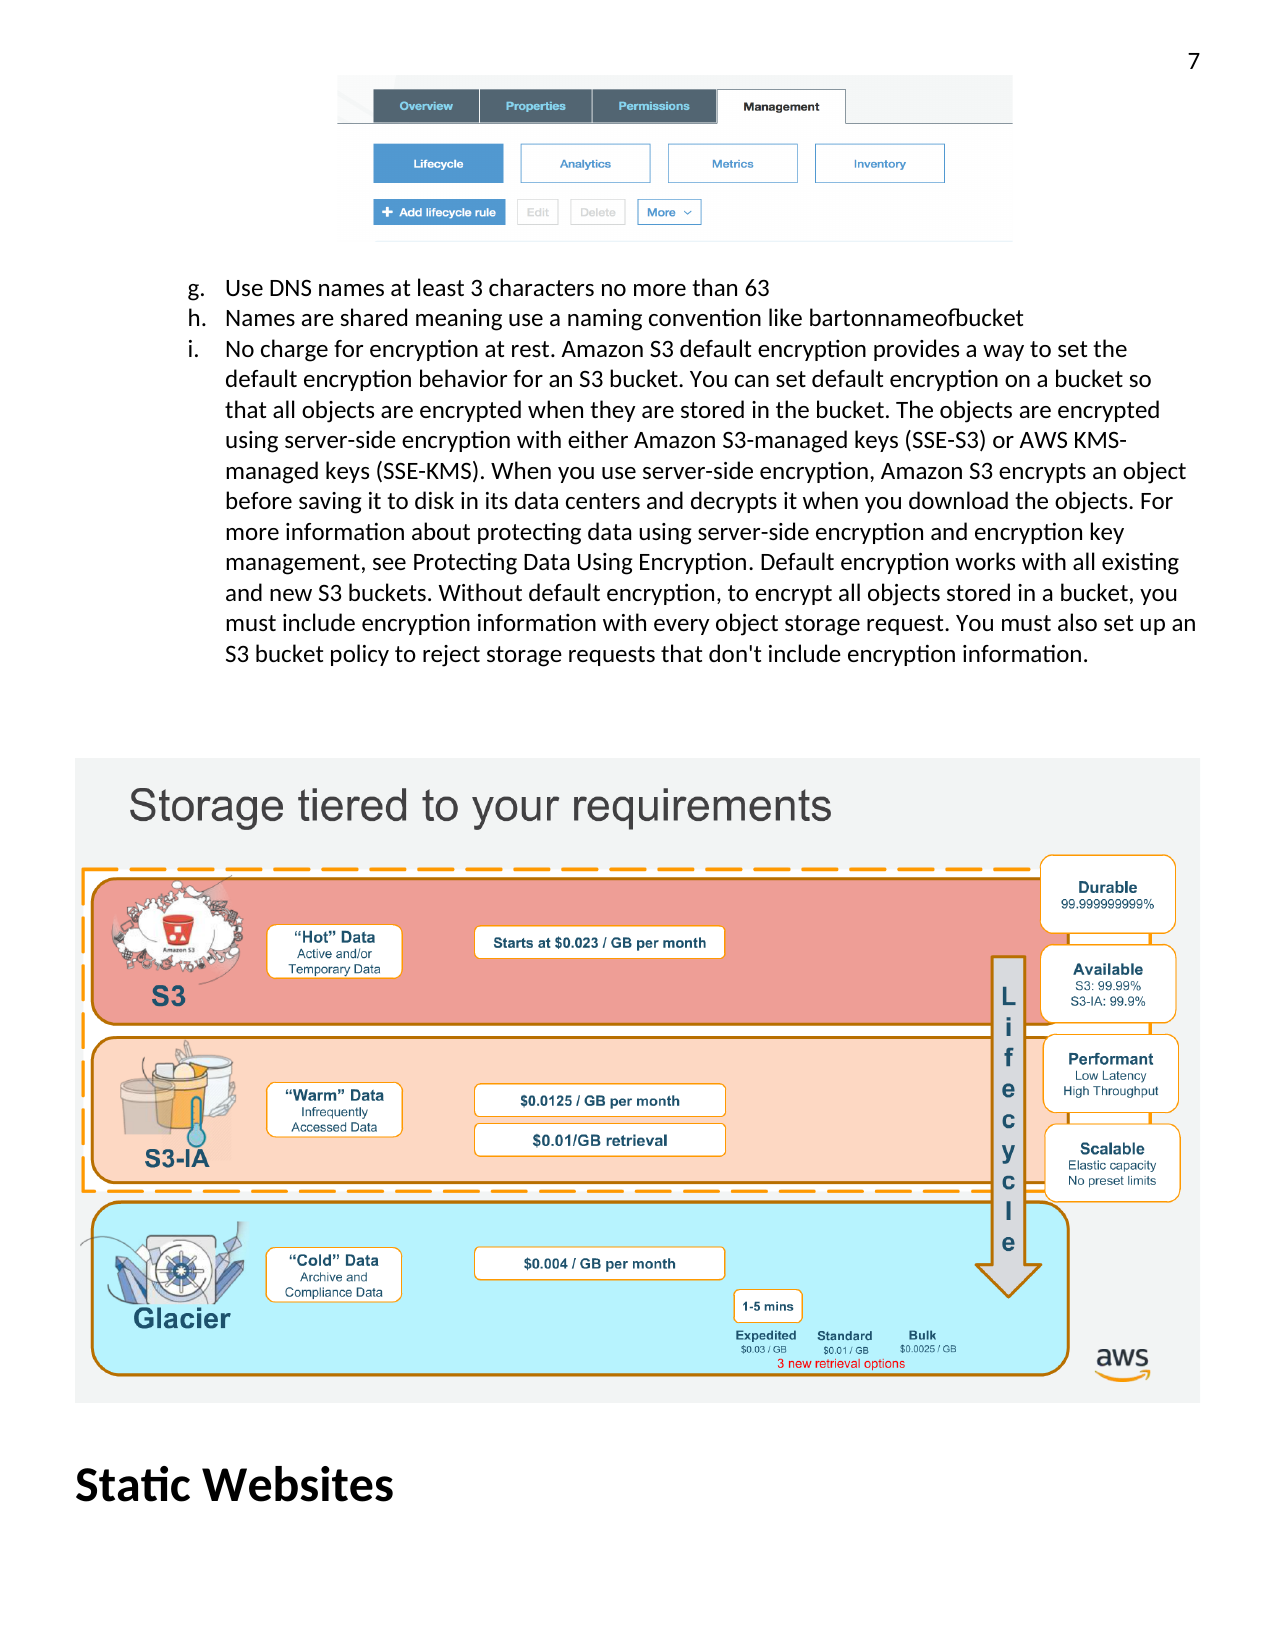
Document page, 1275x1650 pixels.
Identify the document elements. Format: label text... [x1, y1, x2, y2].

subtitle Static Websites [75, 1453, 1200, 1514]
picture [337, 75, 1013, 242]
list Names are shared meaning use a naming convention like bartonnameofbucket [187, 302, 1200, 333]
list No charge for encryption at rest. Amazon S3 default encryption provides a way to set the default encryption behavior for an S3 bucket. You can set default encryption on a bucket so that all objects are encrypted when they are stored in the bucket. The objects are encrypted using server-side encryption with either Amazon S3-managed keys (SSE-S3) or AWS KMS-managed keys (SSE-KMS). When you use server-side encryption, Amazon S3 encrypts an object before saving it to disk in its data centers and decrypts it when you download the objects. For more information about protecting data using server-side encryption and encryption key management, see Protecting Data Using Encryption. Default encryption works with all existing and new S3 buckets. Without default encryption, to encrypt all objects stored in a bucket, you must include encryption information with every object storage request. You must also set up an S3 bucket policy to reject storage requests that don't include encryption information. [187, 333, 1200, 669]
list Use DNS names at least 3 characters no more than 63 [187, 272, 1200, 302]
picture [75, 758, 1200, 1403]
